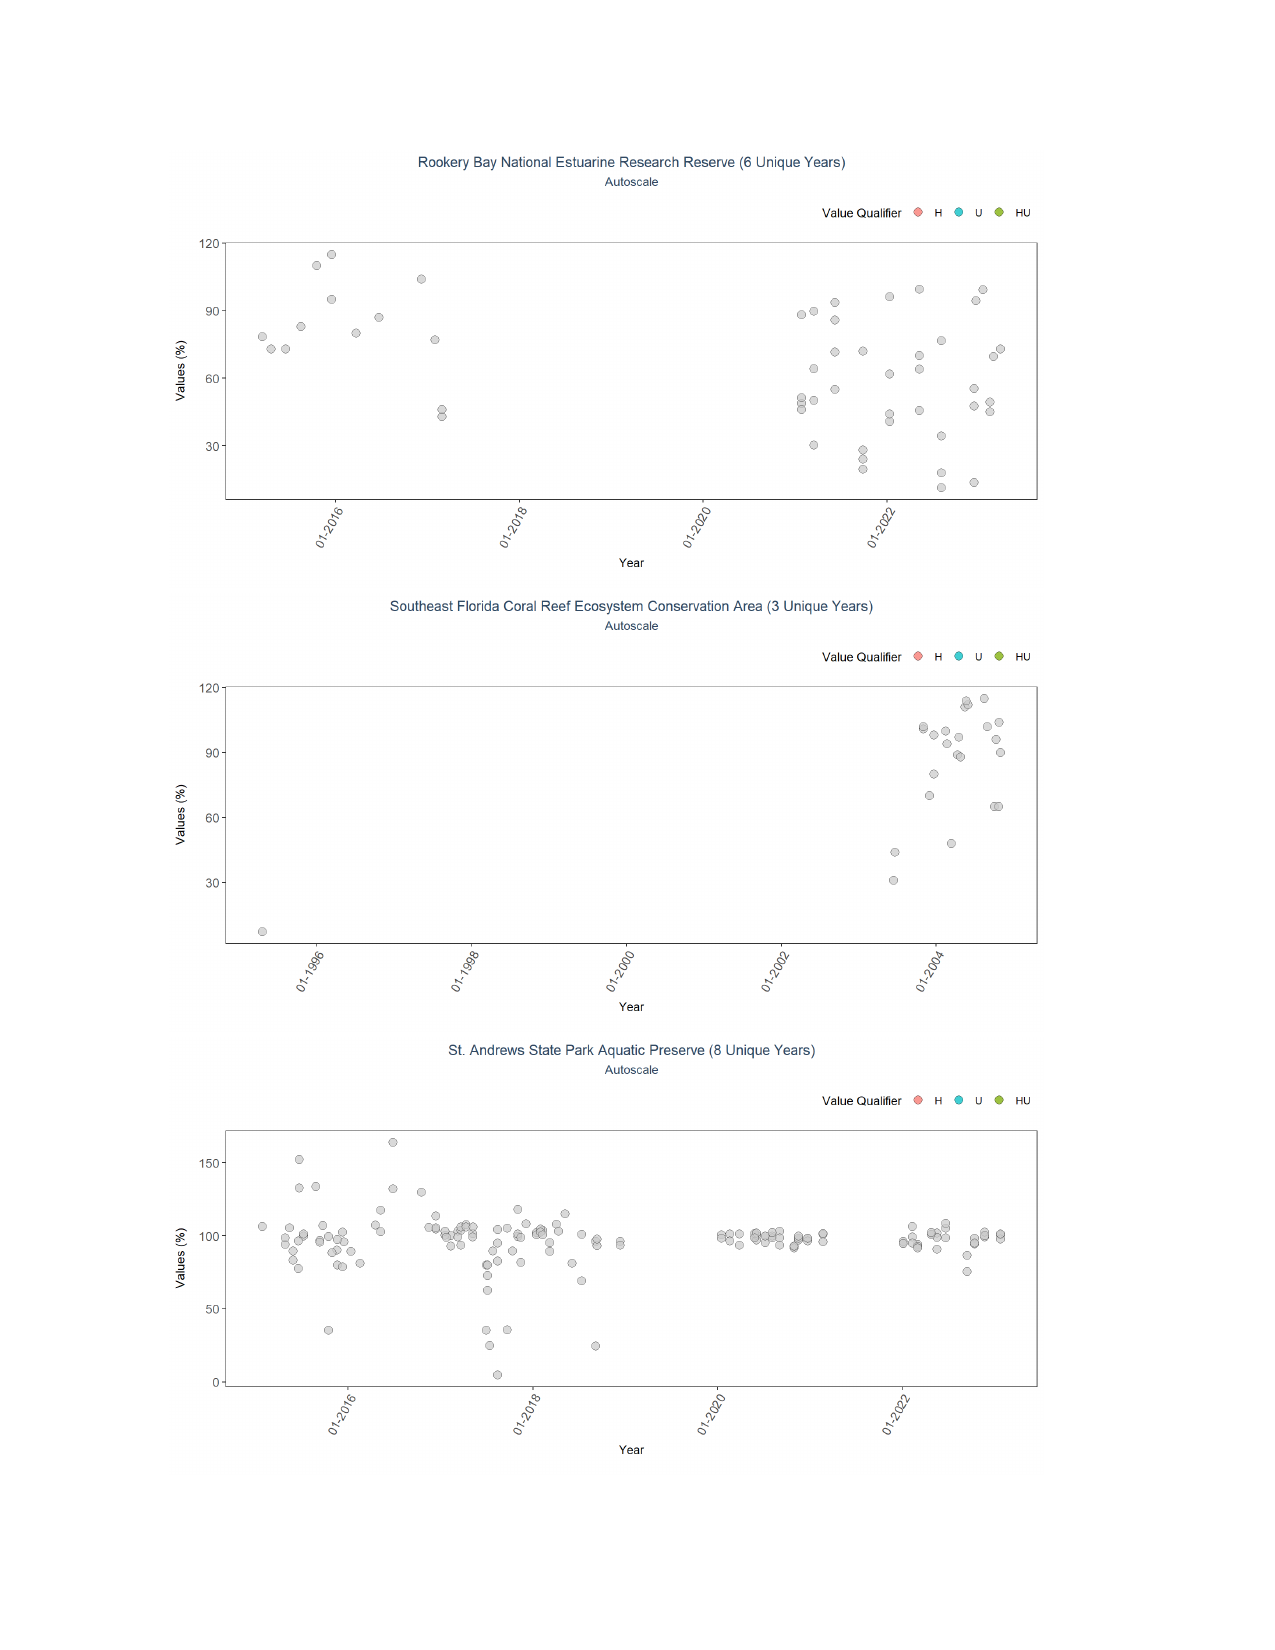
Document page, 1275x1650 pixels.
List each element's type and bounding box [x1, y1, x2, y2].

picture [168, 593, 1044, 1032]
picture [168, 1037, 1044, 1475]
picture [168, 150, 1044, 588]
